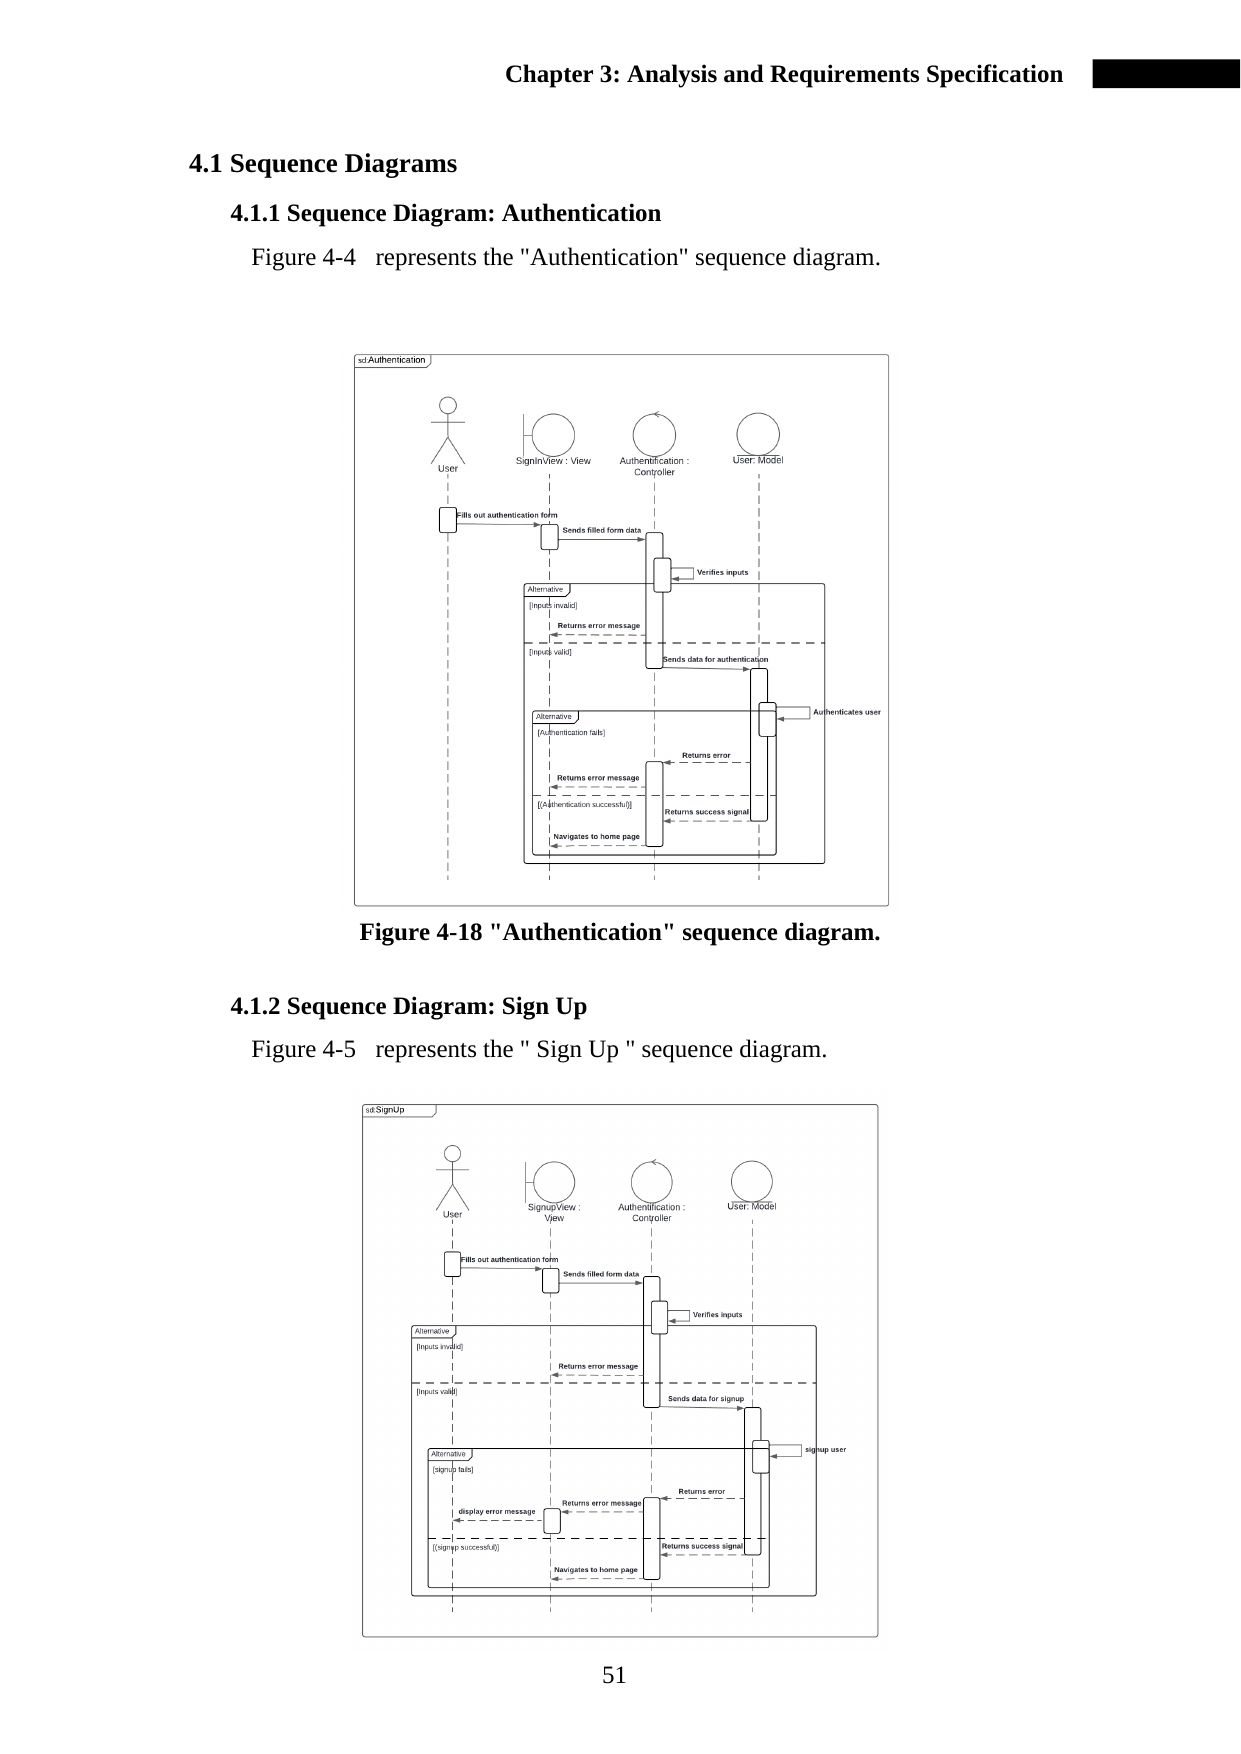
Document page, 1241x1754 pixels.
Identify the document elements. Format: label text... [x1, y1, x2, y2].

subtitle Sequence Diagrams [189, 148, 1093, 179]
picture [340, 348, 900, 913]
subtitle Sequence Diagram: Authentication [230, 198, 1093, 227]
subtitle Sequence Diagram: Sign Up [230, 991, 1093, 1020]
text Figure 4-5 represents the " Sign Up " sequence diagram. [177, 1034, 1093, 1063]
text Figure 4-4 represents the "Authentication" sequence diagram. [177, 242, 1093, 270]
picture [350, 1088, 890, 1653]
